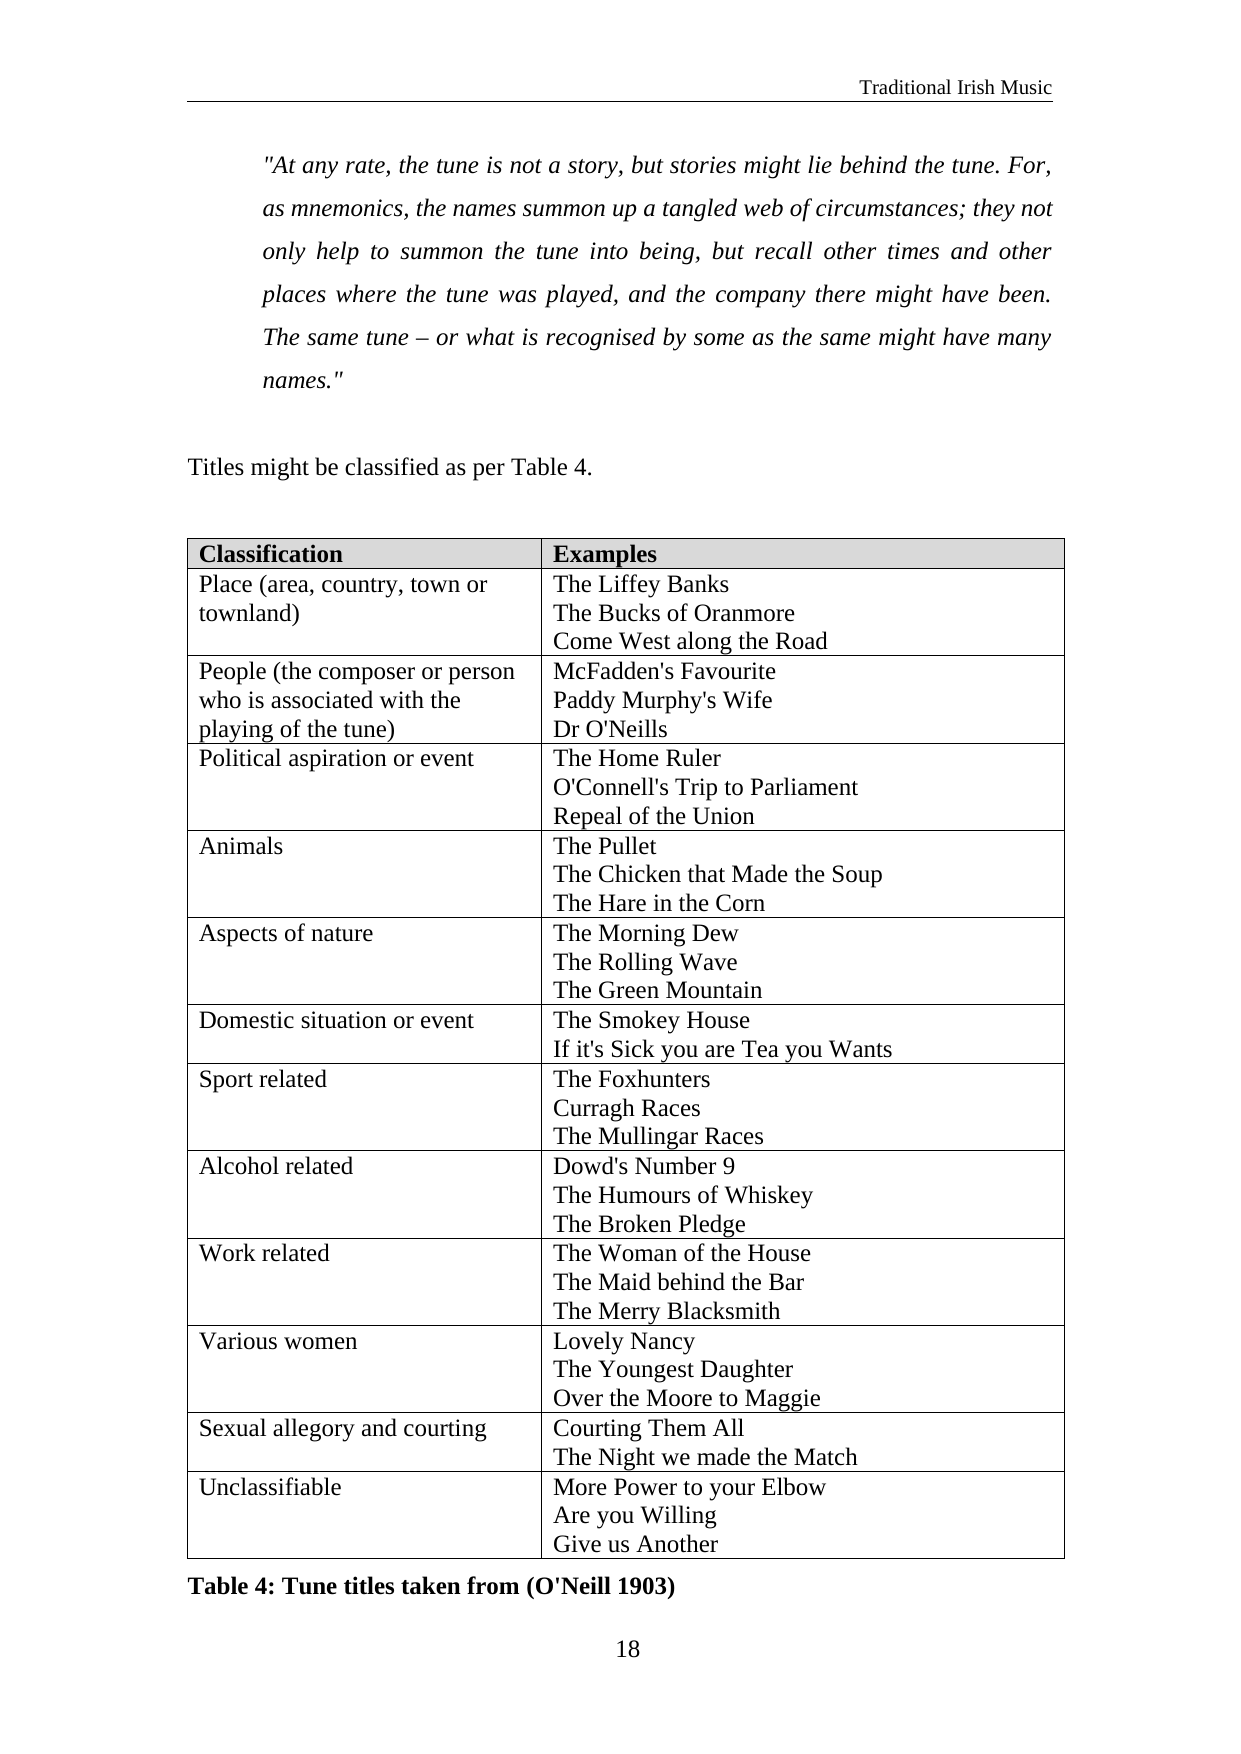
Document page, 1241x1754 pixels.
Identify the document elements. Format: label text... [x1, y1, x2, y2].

table_header Examples [542, 539, 1064, 568]
table_cell Sport related [188, 1064, 541, 1150]
table_cell The Smokey House If it's Sick you are Tea you Wants [542, 1005, 1064, 1063]
table_cell Sexual allegory and courting [188, 1413, 541, 1471]
table_cell Aspects of nature [188, 918, 541, 1004]
table_header Classification [188, 539, 541, 568]
table_cell More Power to your Elbow Are you Willing Give us Another [542, 1472, 1064, 1558]
table_cell Place (area, country, town or townland) [188, 569, 541, 655]
table_cell The Foxhunters Curragh Races The Mullingar Races [542, 1064, 1064, 1150]
table_cell Animals [188, 831, 541, 917]
table_cell Courting Them All The Night we made the Match [542, 1413, 1064, 1471]
table_cell Political aspiration or event [188, 744, 541, 830]
table_cell The Woman of the House The Maid behind the Bar The Merry Blacksmith [542, 1239, 1064, 1325]
table_cell The Liffey Banks The Bucks of Oranmore Come West along the Road [542, 569, 1064, 655]
table_cell Dowd's Number 9 The Humours of Whiskey The Broken Pledge [542, 1151, 1064, 1237]
table_cell Various women [188, 1326, 541, 1412]
table_cell The Home Ruler O'Connell's Trip to Parliament Repeal of the Union [542, 744, 1064, 830]
table_cell The Morning Dew The Rolling Wave The Green Mountain [542, 918, 1064, 1004]
table_cell People (the composer or person who is associated with the playing of the tune) [188, 656, 541, 742]
table_cell Domestic situation or event [188, 1005, 541, 1063]
table_cell Alcohol related [188, 1151, 541, 1237]
table_cell Lovely Nancy The Youngest Daughter Over the Moore to Maggie [542, 1326, 1064, 1412]
table_cell Work related [188, 1239, 541, 1325]
table_cell Unclassifiable [188, 1472, 541, 1558]
text "At any rate, the tune is not a story, but stories might lie behind the tune. For, as mnemonics, the names summon up a tangled web of circumstances; they not only help to summon the tune into being, but recall other times and other places where the tune was played, and the company there might have been. The same tune – or what is recognised by some as the same might have many names." [262, 150, 1053, 394]
table_cell The Pullet The Chicken that Made the Soup The Hare in the Corn [542, 831, 1064, 917]
table_cell McFadden's Favourite Paddy Murphy's Wife Dr O'Neills [542, 656, 1064, 742]
text Titles might be classified as per Table 4. [187, 452, 1053, 481]
